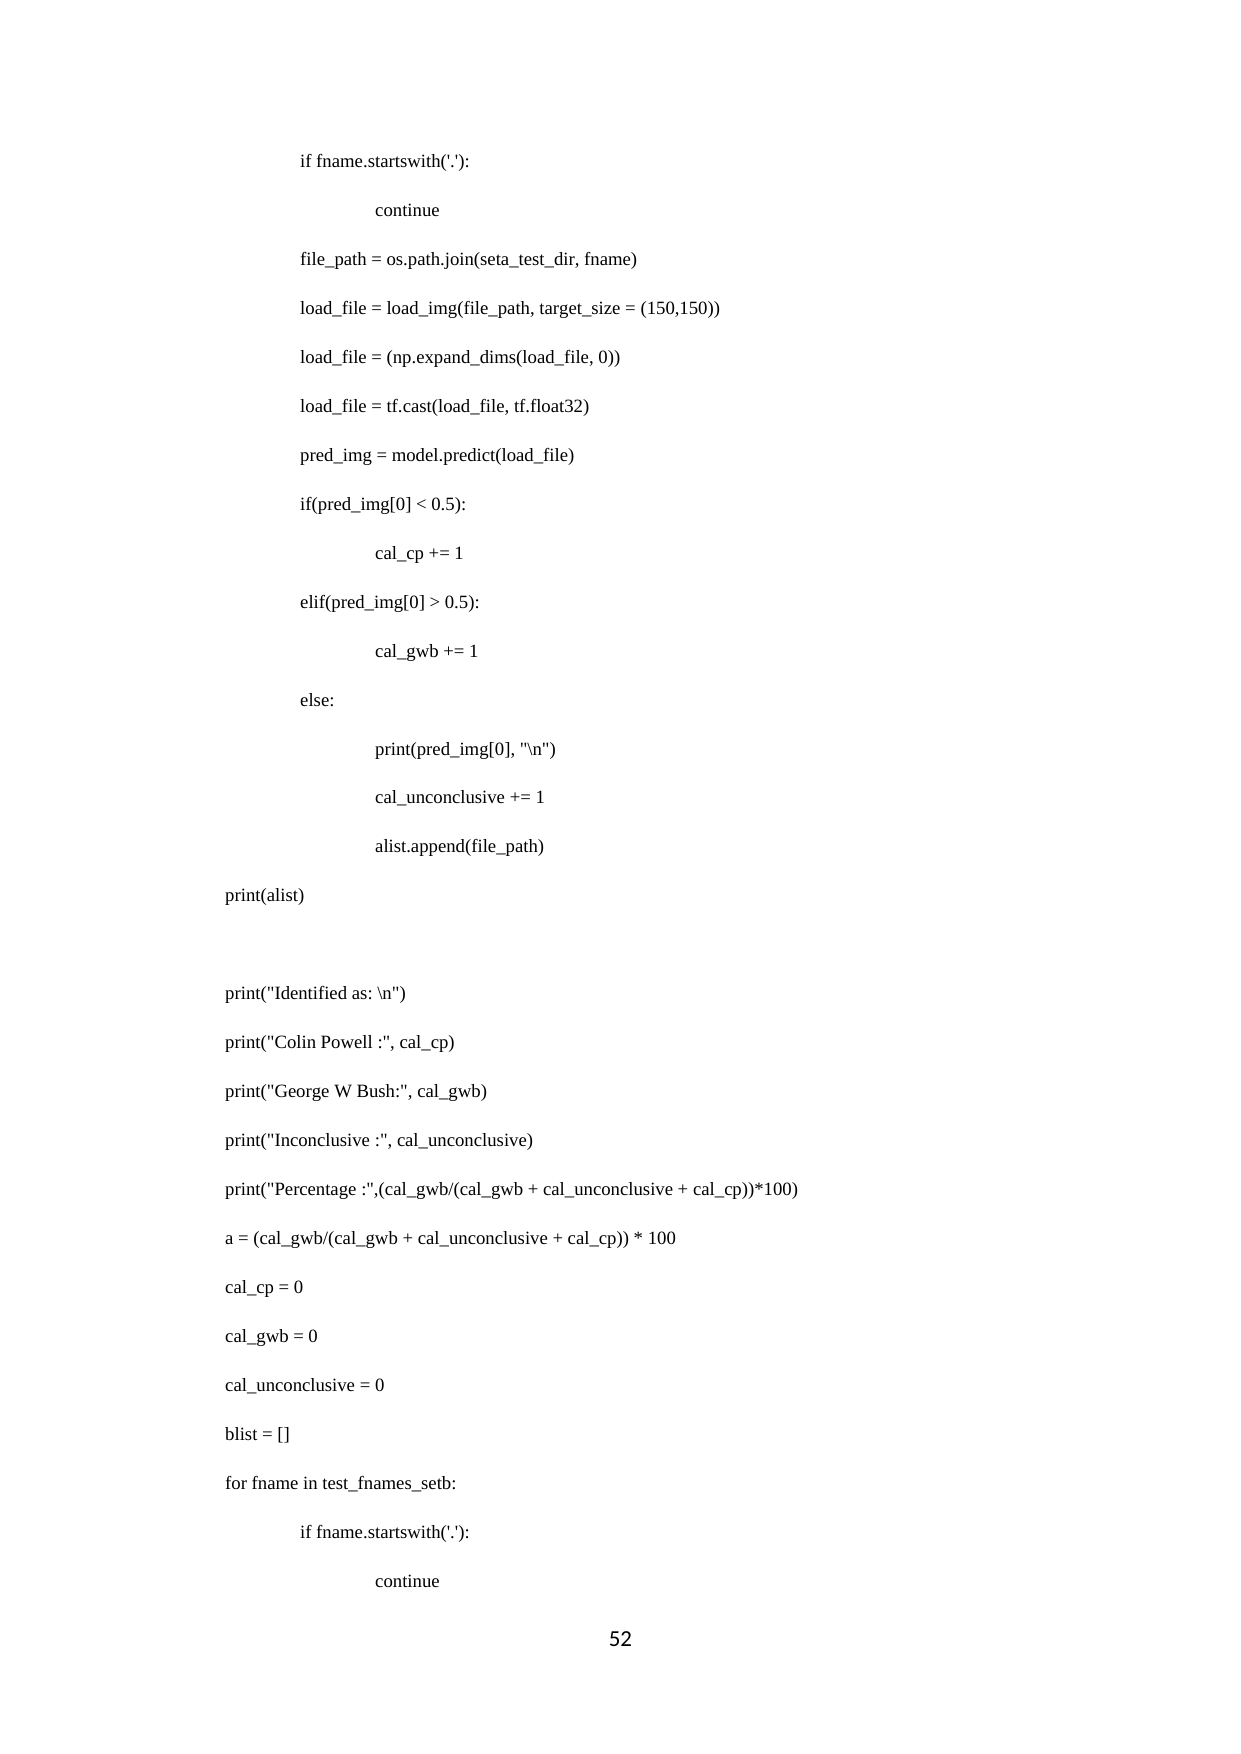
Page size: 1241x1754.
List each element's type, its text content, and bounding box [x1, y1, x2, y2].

text print("Inconclusive :", cal_unconclusive) [150, 1129, 1090, 1151]
text if fname.startswith('.'): [150, 150, 1090, 172]
text print("Colin Powell :", cal_cp) [150, 1031, 1090, 1053]
text cal_gwb += 1 [150, 639, 1090, 661]
text print(alist) [150, 884, 1090, 906]
text print("George W Bush:", cal_gwb) [150, 1080, 1090, 1102]
text cal_cp += 1 [150, 542, 1090, 563]
text cal_unconclusive += 1 [150, 786, 1090, 808]
text elif(pred_img[0] > 0.5): [150, 591, 1090, 612]
text continue [150, 1570, 1090, 1591]
text cal_unconclusive = 0 [150, 1374, 1090, 1396]
text continue [150, 199, 1090, 221]
text else: [150, 688, 1090, 710]
text alist.append(file_path) [150, 835, 1090, 857]
text if fname.startswith('.'): [150, 1521, 1090, 1542]
text for fname in test_fnames_setb: [150, 1472, 1090, 1493]
text file_path = os.path.join(seta_test_dir, fname) [150, 248, 1090, 269]
text cal_cp = 0 [150, 1276, 1090, 1298]
text load_file = load_img(file_path, target_size = (150,150)) [150, 297, 1090, 318]
text print(pred_img[0], "\n") [150, 737, 1090, 759]
text a = (cal_gwb/(cal_gwb + cal_unconclusive + cal_cp)) * 100 [150, 1227, 1090, 1249]
text blist = [] [150, 1423, 1090, 1444]
text print("Identified as: \n") [150, 982, 1090, 1004]
text print("Percentage :",(cal_gwb/(cal_gwb + cal_unconclusive + cal_cp))*100) [150, 1178, 1090, 1200]
text if(pred_img[0] < 0.5): [150, 493, 1090, 514]
text pred_img = model.predict(load_file) [150, 444, 1090, 465]
text load_file = (np.expand_dims(load_file, 0)) [150, 346, 1090, 367]
text load_file = tf.cast(load_file, tf.float32) [150, 395, 1090, 416]
text cal_gwb = 0 [150, 1325, 1090, 1347]
